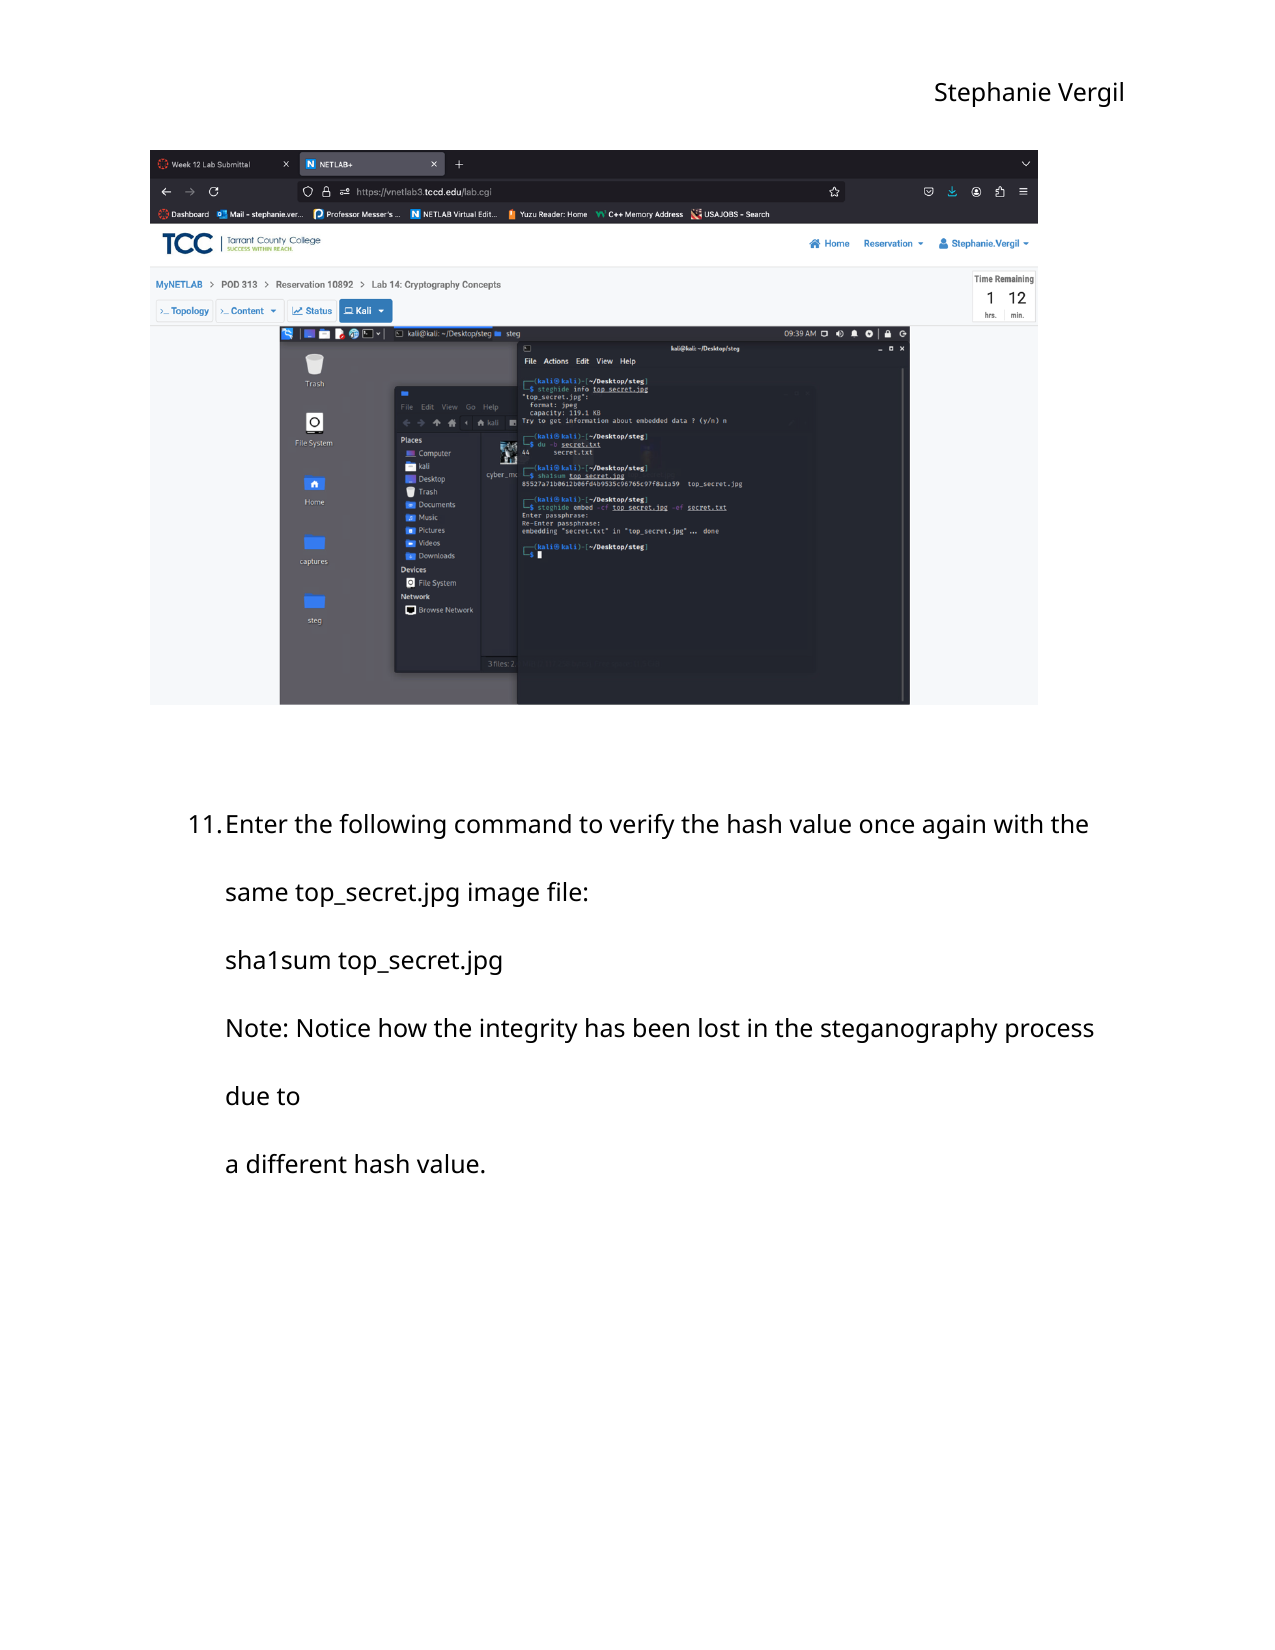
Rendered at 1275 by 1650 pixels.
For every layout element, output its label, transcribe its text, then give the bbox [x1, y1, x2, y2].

list Note: Notice how the integrity has been lost in the steganography process due to [225, 1011, 1125, 1113]
list sha1sum top_secret.jpg [225, 943, 1125, 977]
list Enter the following command to verify the hash value once again with the same top_secret.jpg image file: [187, 807, 1125, 909]
list a different hash value. [225, 1147, 1125, 1181]
picture [150, 150, 1038, 705]
